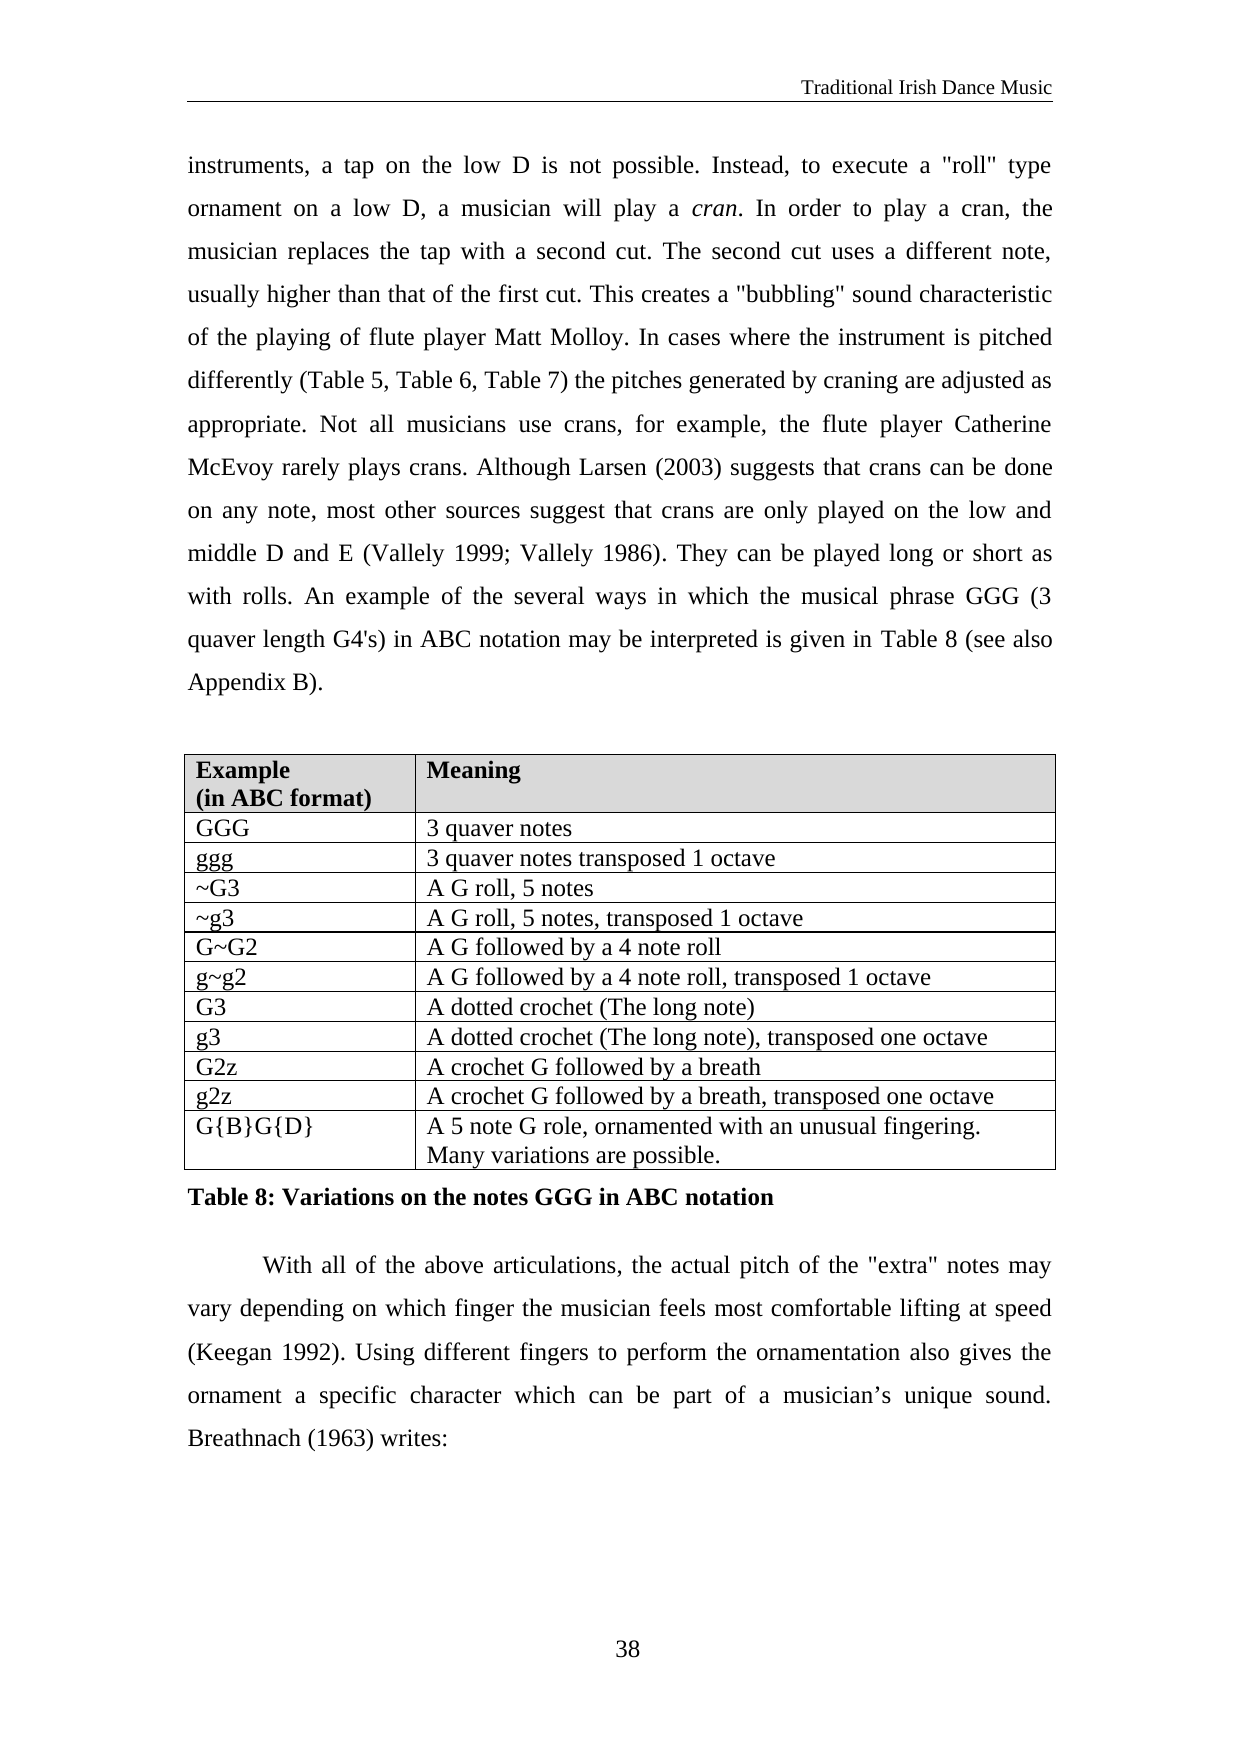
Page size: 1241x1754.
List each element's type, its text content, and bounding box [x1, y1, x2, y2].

table_cell g~g2 [185, 962, 415, 991]
table_cell A crochet G followed by a breath [416, 1052, 1055, 1080]
table_cell g3 [185, 1022, 415, 1051]
text With all of the above articulations, the actual pitch of the "extra" notes may vary depending on which finger the musician feels most comfortable lifting at speed (Keegan 1992). Using different fingers to perform the ornamentation also gives the ornament a specific character which can be part of a musician’s unique sound. Breathnach (1963) writes: [187, 1250, 1053, 1452]
table_cell A G followed by a 4 note roll [416, 933, 1055, 961]
table_cell A 5 note G role, ornamented with an unusual fingering. Many variations are possible. [416, 1111, 1055, 1169]
table_header Meaning [416, 755, 1055, 812]
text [187, 150, 1053, 696]
table_cell G~G2 [185, 933, 415, 961]
table_cell A crochet G followed by a breath, transposed one octave [416, 1081, 1055, 1110]
table_cell G{B}G{D} [185, 1111, 415, 1169]
table_cell 3 quaver notes [416, 813, 1055, 842]
table_cell A G followed by a 4 note roll, transposed 1 octave [416, 962, 1055, 991]
table_cell g2z [185, 1081, 415, 1110]
table_cell G2z [185, 1052, 415, 1080]
table_cell G3 [185, 992, 415, 1021]
table_cell A G roll, 5 notes, transposed 1 octave [416, 903, 1055, 931]
table_cell ~G3 [185, 873, 415, 902]
table_cell ggg [185, 843, 415, 872]
table_header Example (in ABC format) [185, 755, 415, 812]
table_cell ~g3 [185, 903, 415, 931]
table_cell A G roll, 5 notes [416, 873, 1055, 902]
table_cell 3 quaver notes transposed 1 octave [416, 843, 1055, 872]
table_cell GGG [185, 813, 415, 842]
table_cell A dotted crochet (The long note), transposed one octave [416, 1022, 1055, 1051]
table_cell A dotted crochet (The long note) [416, 992, 1055, 1021]
